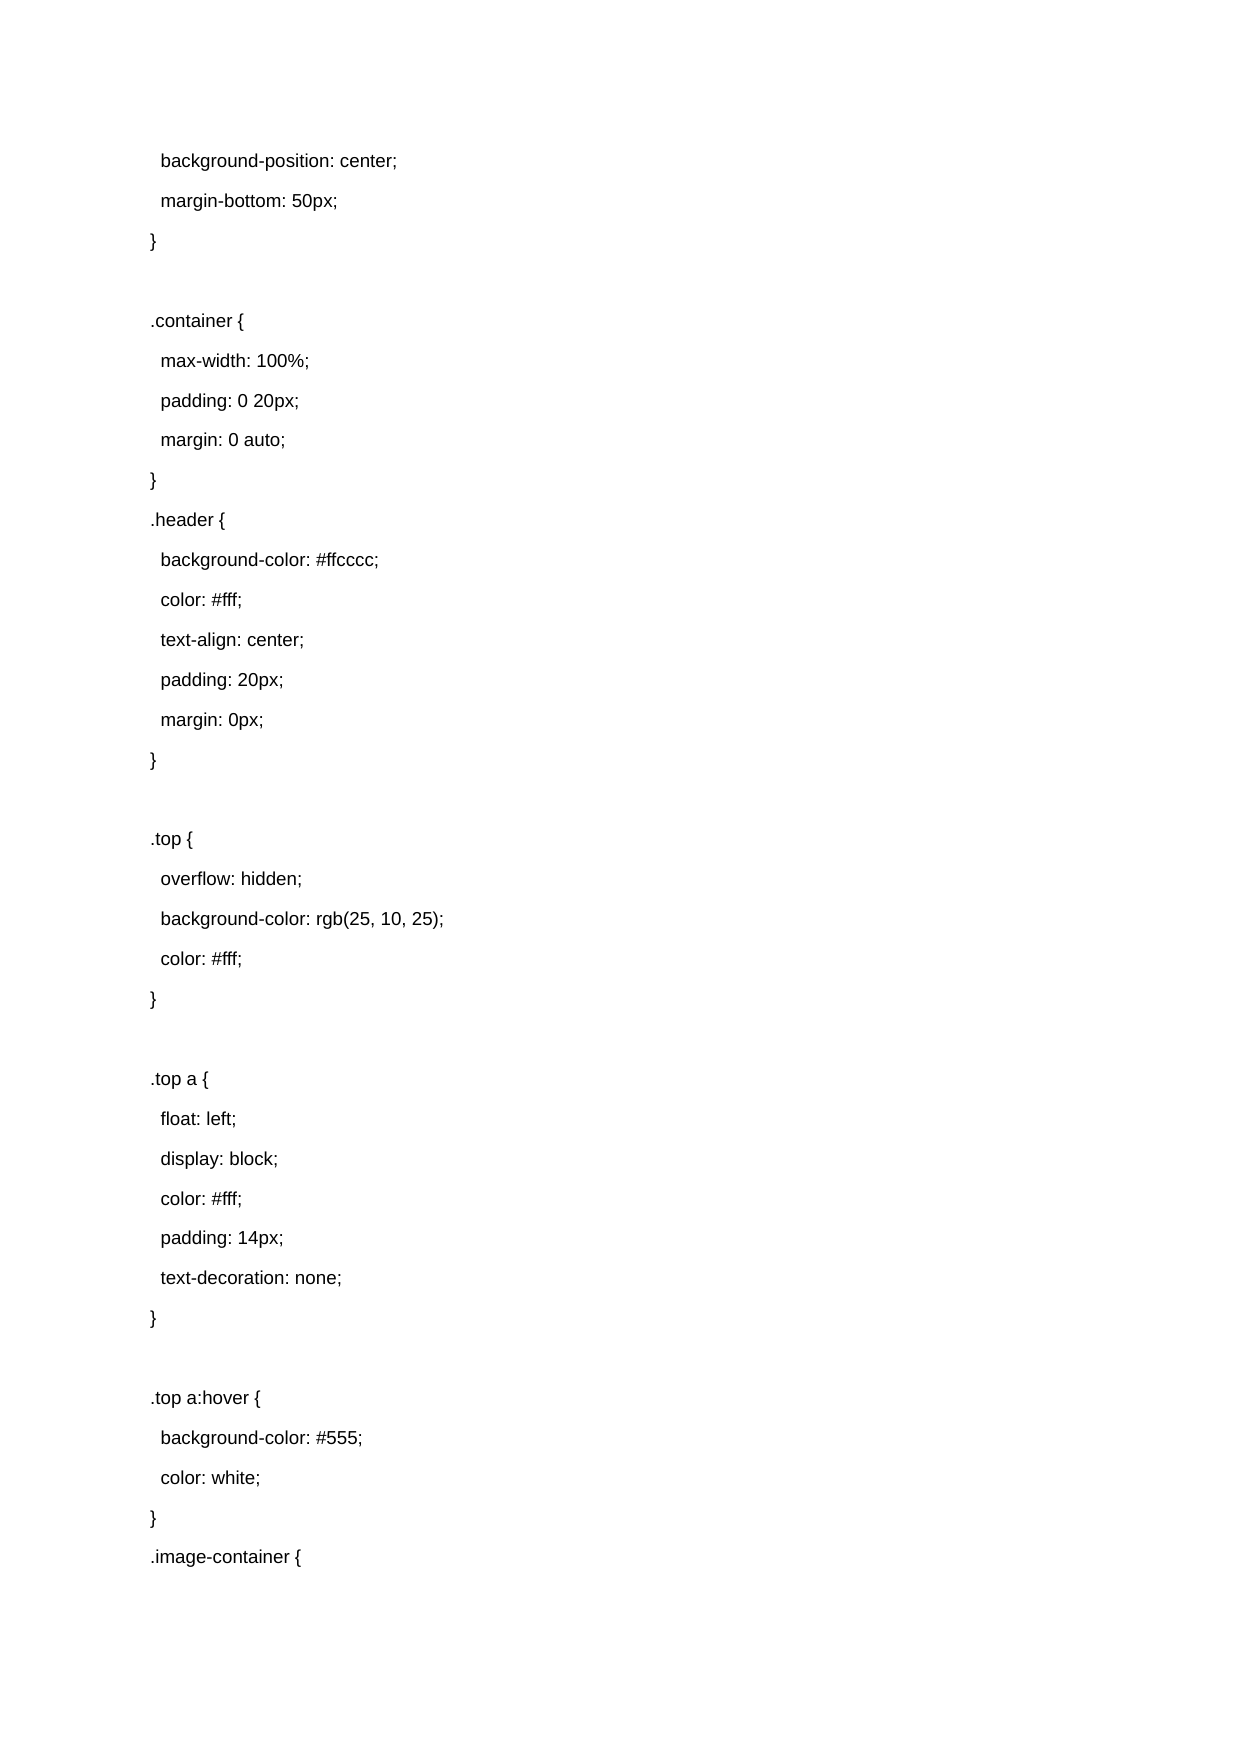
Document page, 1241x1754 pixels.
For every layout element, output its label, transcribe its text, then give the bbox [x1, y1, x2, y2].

text background-position: center; [150, 150, 1090, 172]
text overflow: hidden; [150, 868, 1090, 890]
text } [150, 1506, 1090, 1528]
text .top a:hover { [150, 1387, 1090, 1408]
text .container { [150, 309, 1090, 331]
text } [150, 469, 1090, 491]
text padding: 20px; [150, 669, 1090, 690]
text text-align: center; [150, 629, 1090, 650]
text padding: 0 20px; [150, 389, 1090, 411]
text .image-container { [150, 1546, 1090, 1568]
text } [150, 748, 1090, 770]
text color: white; [150, 1467, 1090, 1488]
text text-decoration: none; [150, 1267, 1090, 1289]
text .top a { [150, 1068, 1090, 1089]
text max-width: 100%; [150, 349, 1090, 371]
text .header { [150, 509, 1090, 531]
text margin: 0 auto; [150, 429, 1090, 451]
text margin-bottom: 50px; [150, 190, 1090, 211]
text background-color: #ffcccc; [150, 549, 1090, 571]
text color: #fff; [150, 589, 1090, 610]
text float: left; [150, 1107, 1090, 1129]
text color: #fff; [150, 1187, 1090, 1209]
text } [150, 988, 1090, 1009]
text display: block; [150, 1147, 1090, 1169]
text background-color: #555; [150, 1427, 1090, 1448]
text .top { [150, 828, 1090, 850]
text } [150, 230, 1090, 251]
text padding: 14px; [150, 1227, 1090, 1249]
text background-color: rgb(25, 10, 25); [150, 908, 1090, 929]
text color: #fff; [150, 948, 1090, 969]
text } [150, 1307, 1090, 1328]
text margin: 0px; [150, 708, 1090, 730]
